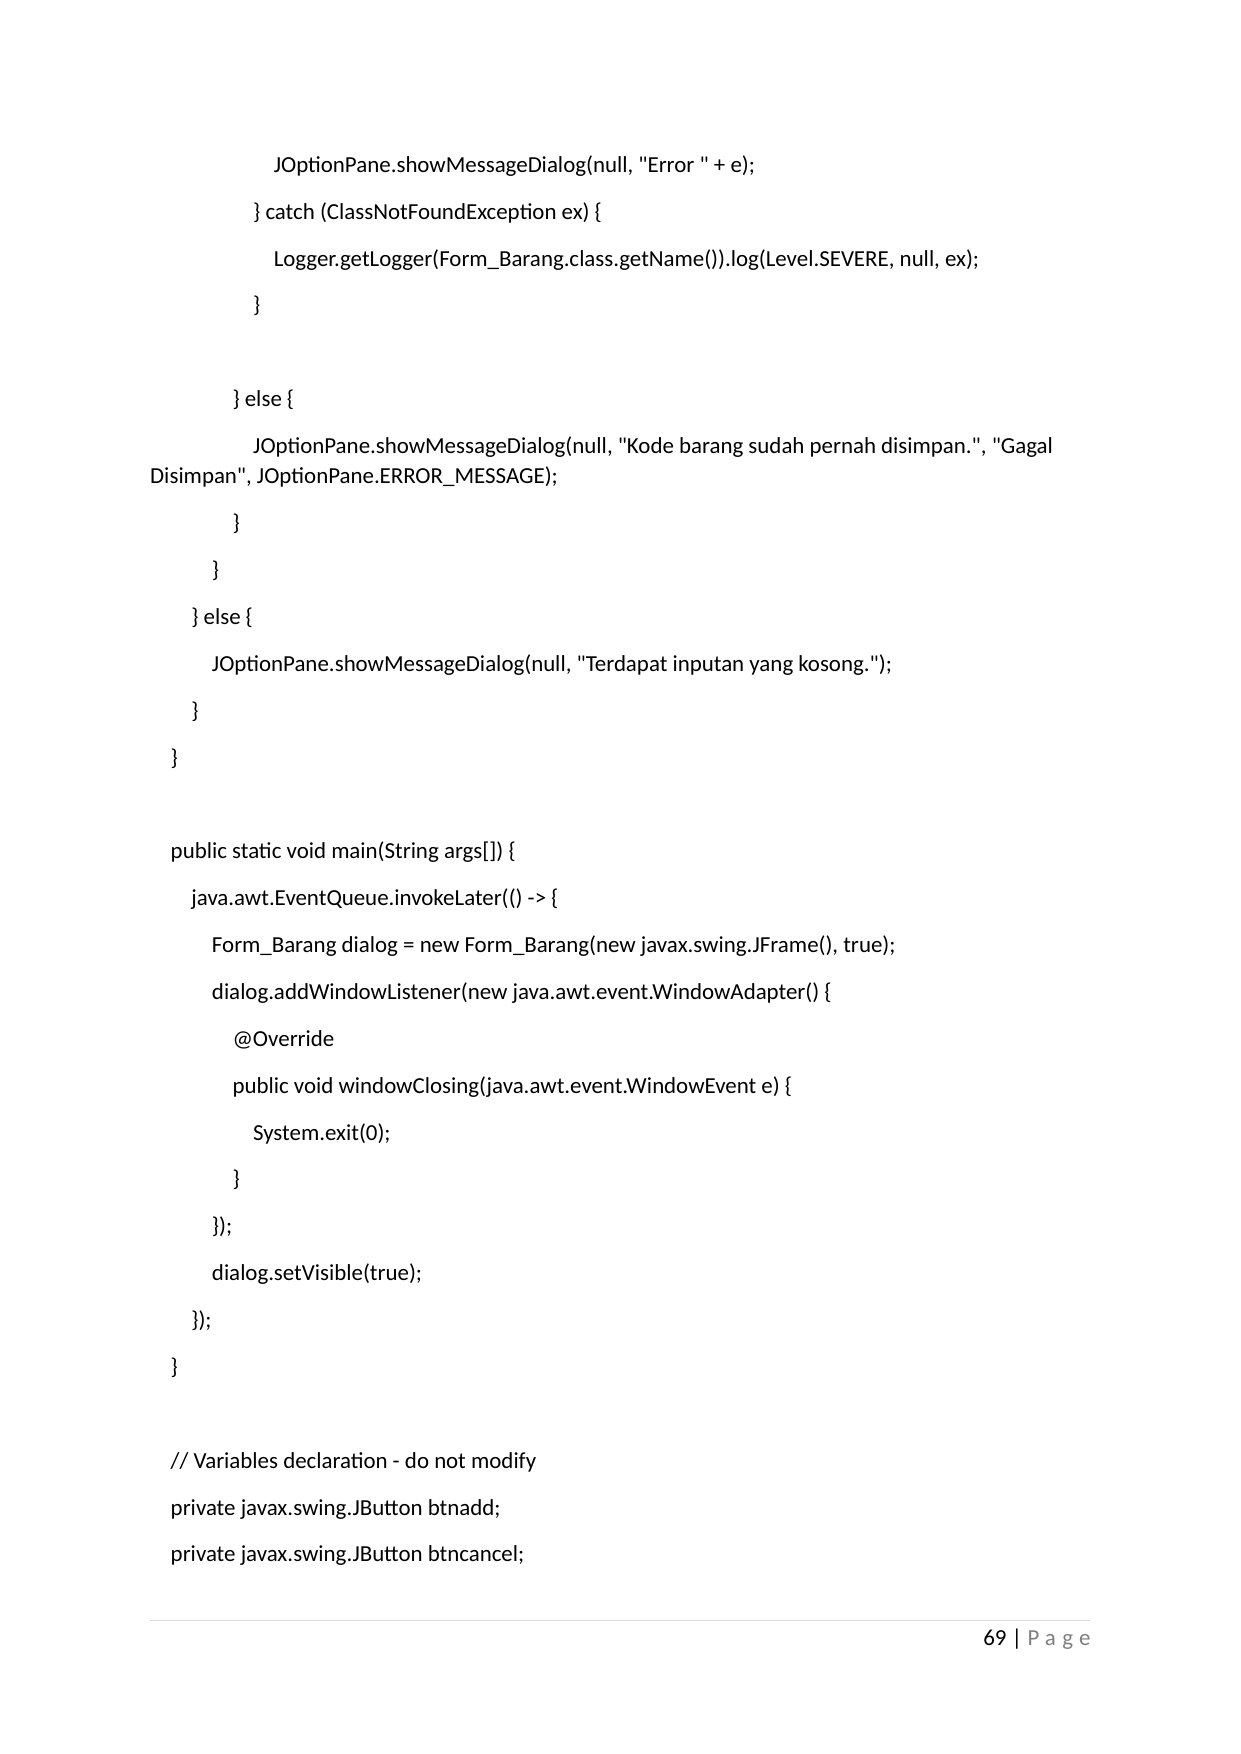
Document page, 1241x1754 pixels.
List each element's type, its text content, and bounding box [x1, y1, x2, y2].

text JOptionPane.showMessageDialog(null, "Error " + e); [150, 150, 1090, 178]
text } else { [150, 602, 1090, 630]
text // Variables declaration - do not modify [150, 1446, 1090, 1474]
text } [150, 291, 1090, 319]
text }); [150, 1305, 1090, 1333]
text JOptionPane.showMessageDialog(null, "Terdapat inputan yang kosong."); [150, 649, 1090, 677]
text } [150, 743, 1090, 771]
text System.exit(0); [150, 1118, 1090, 1146]
text } [150, 508, 1090, 536]
text Form_Barang dialog = new Form_Barang(new javax.swing.JFrame(), true); [150, 930, 1090, 958]
text public void windowClosing(java.awt.event.WindowEvent e) { [150, 1071, 1090, 1099]
text }); [150, 1211, 1090, 1239]
text Logger.getLogger(Form_Barang.class.getName()).log(Level.SEVERE, null, ex); [150, 244, 1090, 272]
text } [150, 555, 1090, 583]
text private javax.swing.JButton btncancel; [150, 1539, 1090, 1568]
text JOptionPane.showMessageDialog(null, "Kode barang sudah pernah disimpan.", "Gagal Disimpan", JOptionPane.ERROR_MESSAGE); [150, 431, 1090, 489]
text public static void main(String args[]) { [150, 836, 1090, 864]
text } [150, 696, 1090, 724]
text dialog.setVisible(true); [150, 1258, 1090, 1286]
text } catch (ClassNotFoundException ex) { [150, 197, 1090, 225]
text } [150, 1352, 1090, 1380]
text dialog.addWindowListener(new java.awt.event.WindowAdapter() { [150, 977, 1090, 1005]
text @Override [150, 1024, 1090, 1052]
text java.awt.EventQueue.invokeLater(() -> { [150, 883, 1090, 911]
text } [150, 1164, 1090, 1193]
text } else { [150, 384, 1090, 412]
text private javax.swing.JButton btnadd; [150, 1493, 1090, 1521]
